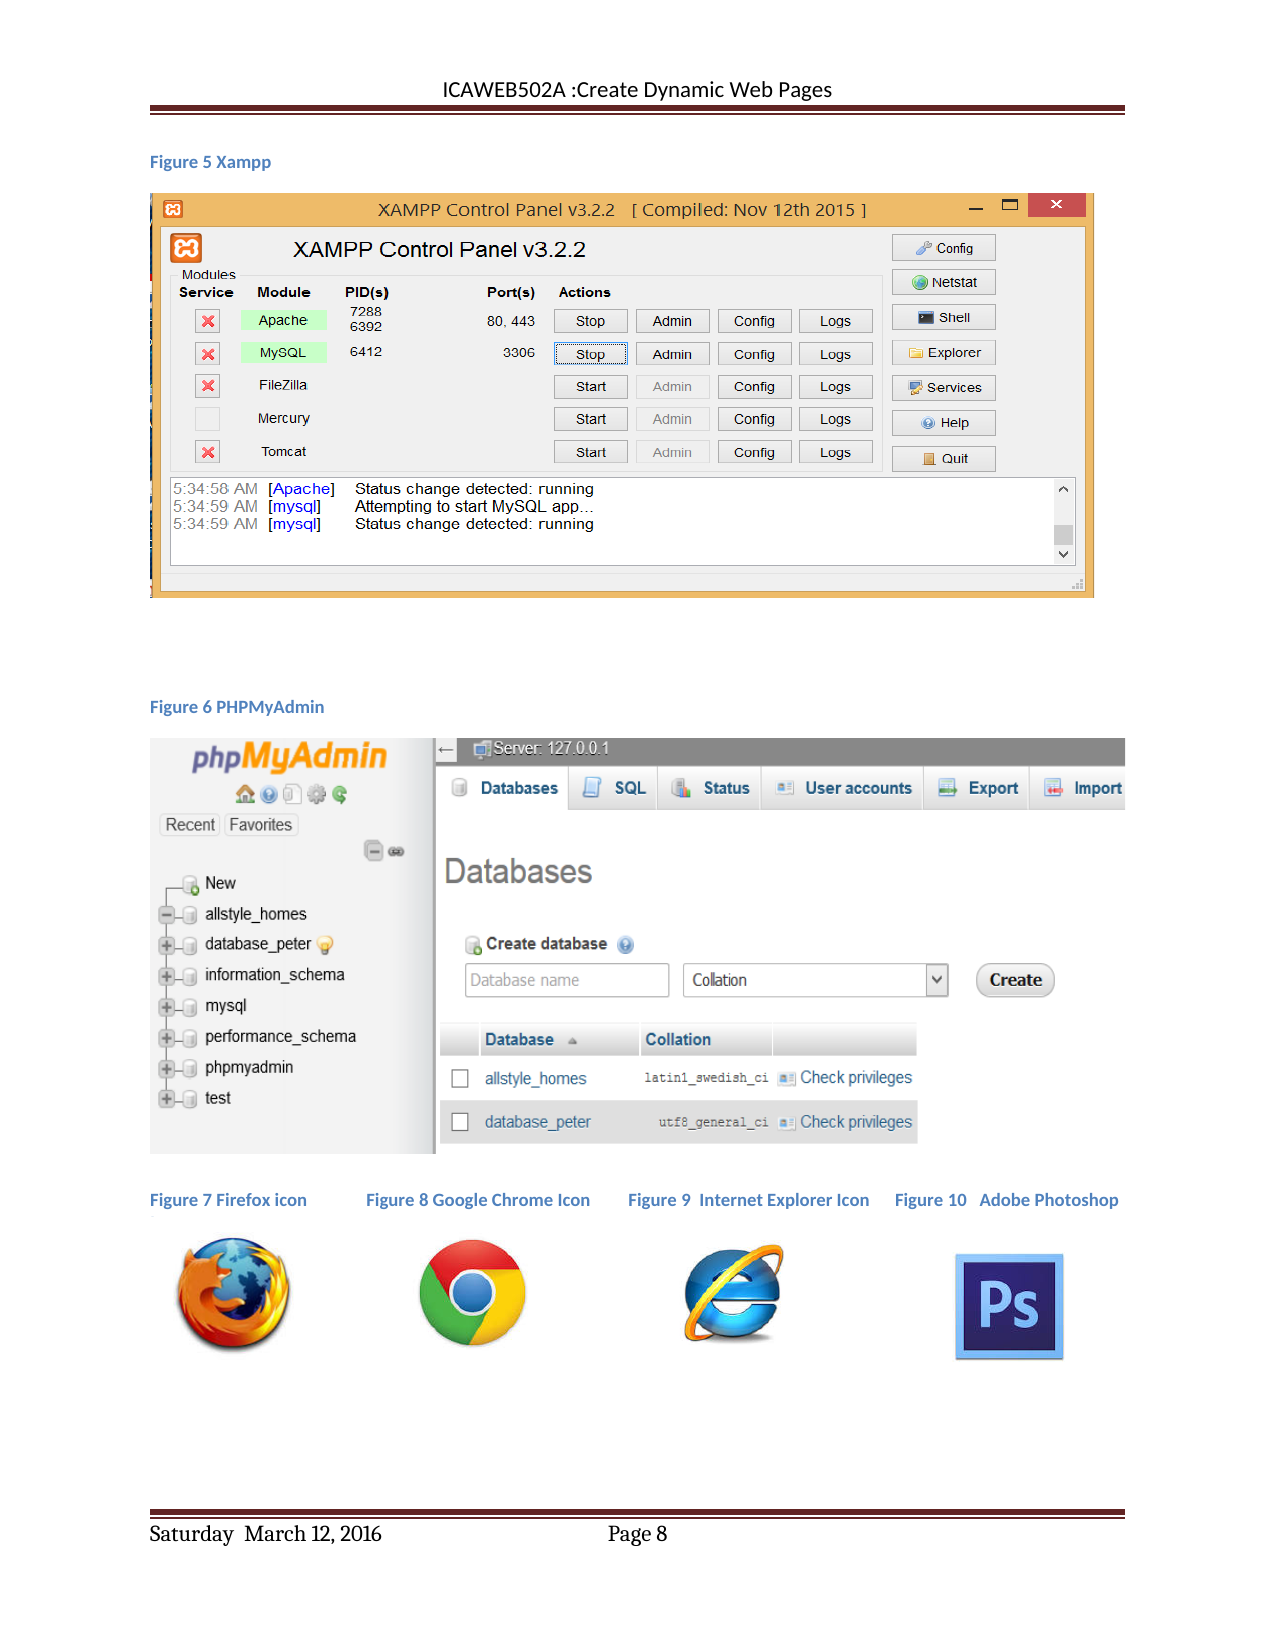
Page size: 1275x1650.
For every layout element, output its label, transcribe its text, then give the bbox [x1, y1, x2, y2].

text Figure 5 Xampp [150, 150, 1125, 173]
text Figure 6 PHPMyAdmin [150, 695, 1125, 718]
picture [952, 1252, 1065, 1366]
picture [150, 738, 1125, 1154]
picture [679, 1240, 785, 1345]
picture [165, 1224, 300, 1360]
picture [412, 1232, 532, 1352]
text Figure 7 Firefox icon Figure 8 Google Chrome Icon Figure 9 Internet Explorer Icon Figure 10 Adobe Photoshop Icon [150, 1188, 1125, 1234]
picture [150, 193, 1095, 598]
